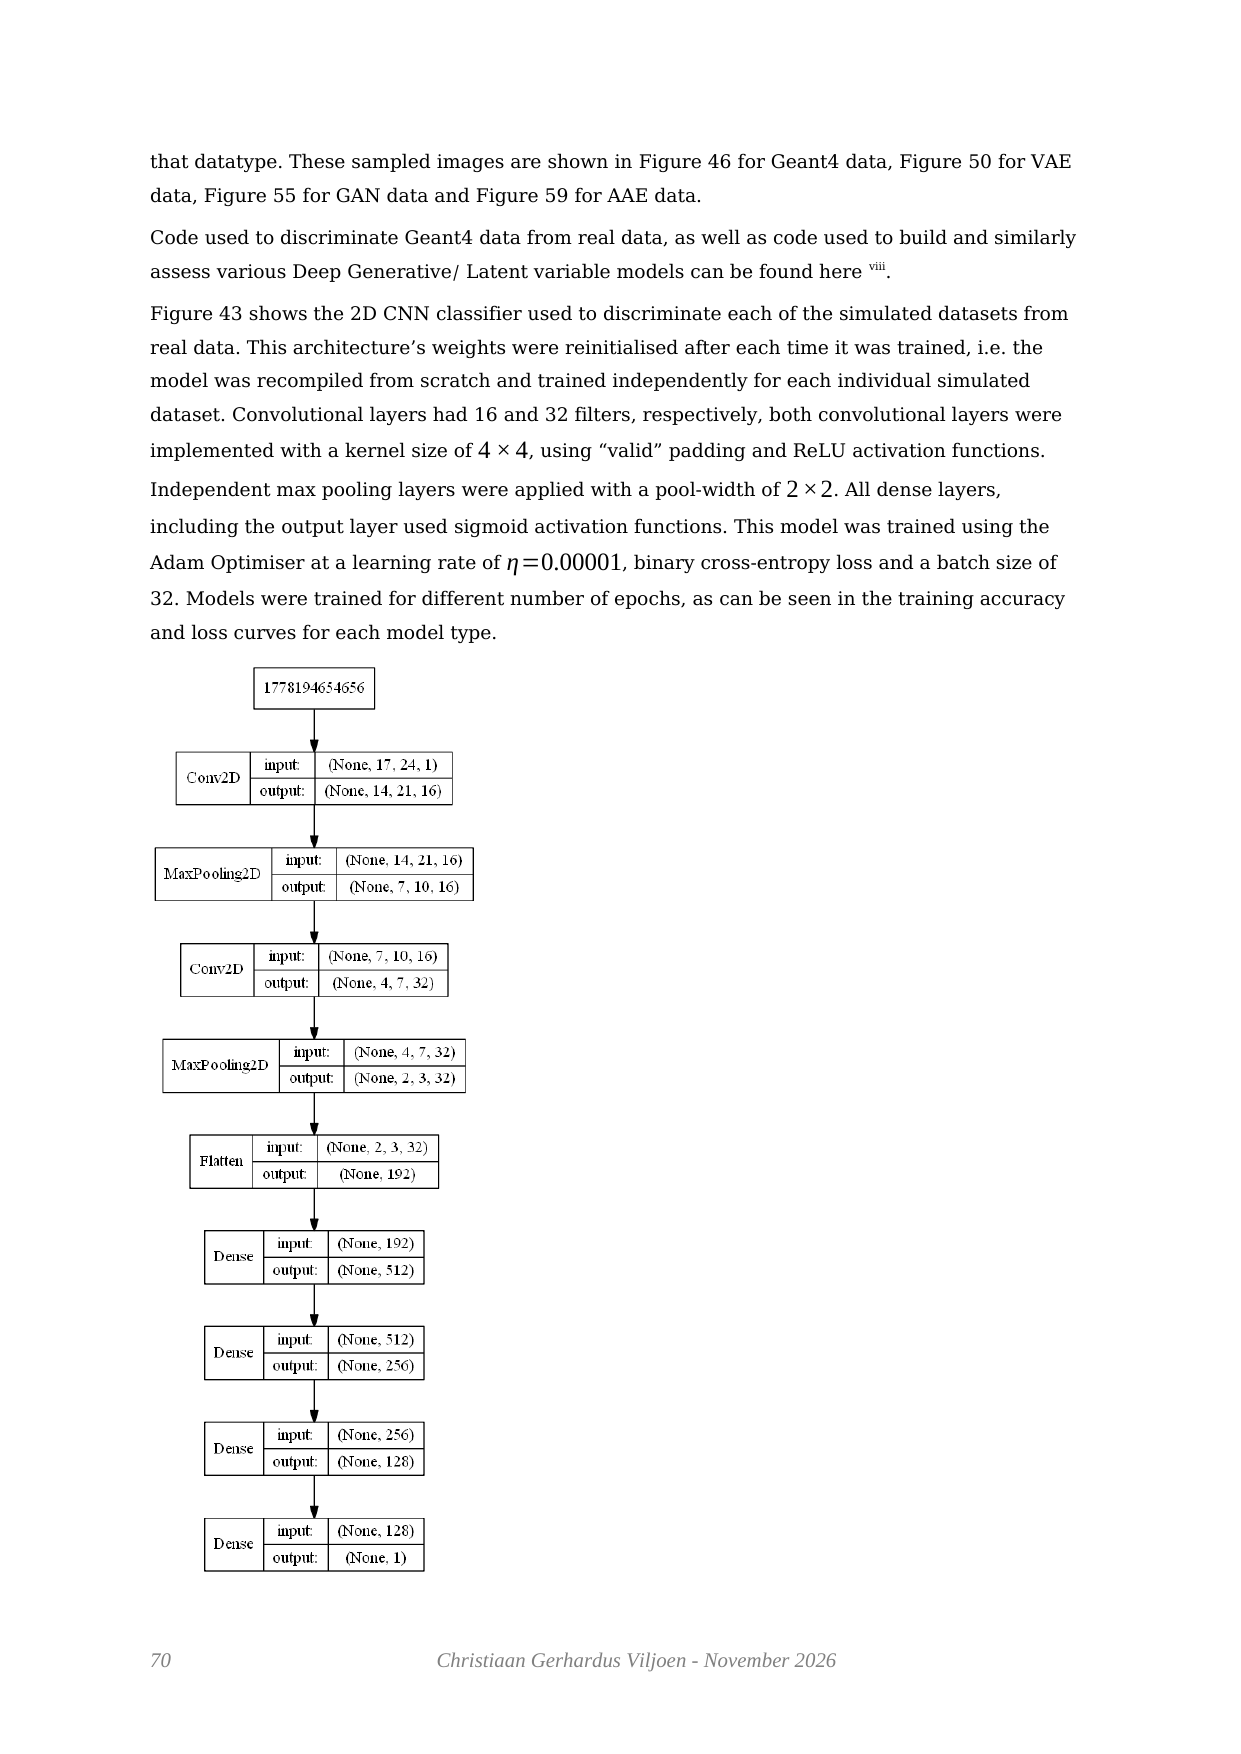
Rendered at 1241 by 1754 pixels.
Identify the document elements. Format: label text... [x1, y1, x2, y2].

picture [150, 662, 478, 1576]
text Code used to discriminate Geant4 data from real data, as well as code used to build and similarly assess various Deep Generative/ Latent variable models can be found here . [150, 226, 1090, 282]
text Figure 40 shows the 2D CNN classifier used to discriminate each of the simulated datasets from real data. This architecture’s weights were reinitialised after each time it was trained, i.e. the model was recompiled from scratch and trained independently for each individual simulated dataset. Convolutional layers had 16 and 32 filters, respectively, both convolutional layers were implemented with a kernel size of , using “valid” padding and ReLU activation functions. Independent max pooling layers were applied with a pool-width of . All dense layers, including the output layer used sigmoid activation functions. This model was trained using the Adam Optimiser at a learning rate of , binary cross-entropy loss and a batch size of 32. Models were trained for different number of epochs, as can be seen in the training accuracy and loss curves for each model type. [150, 302, 1090, 643]
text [150, 150, 1090, 206]
